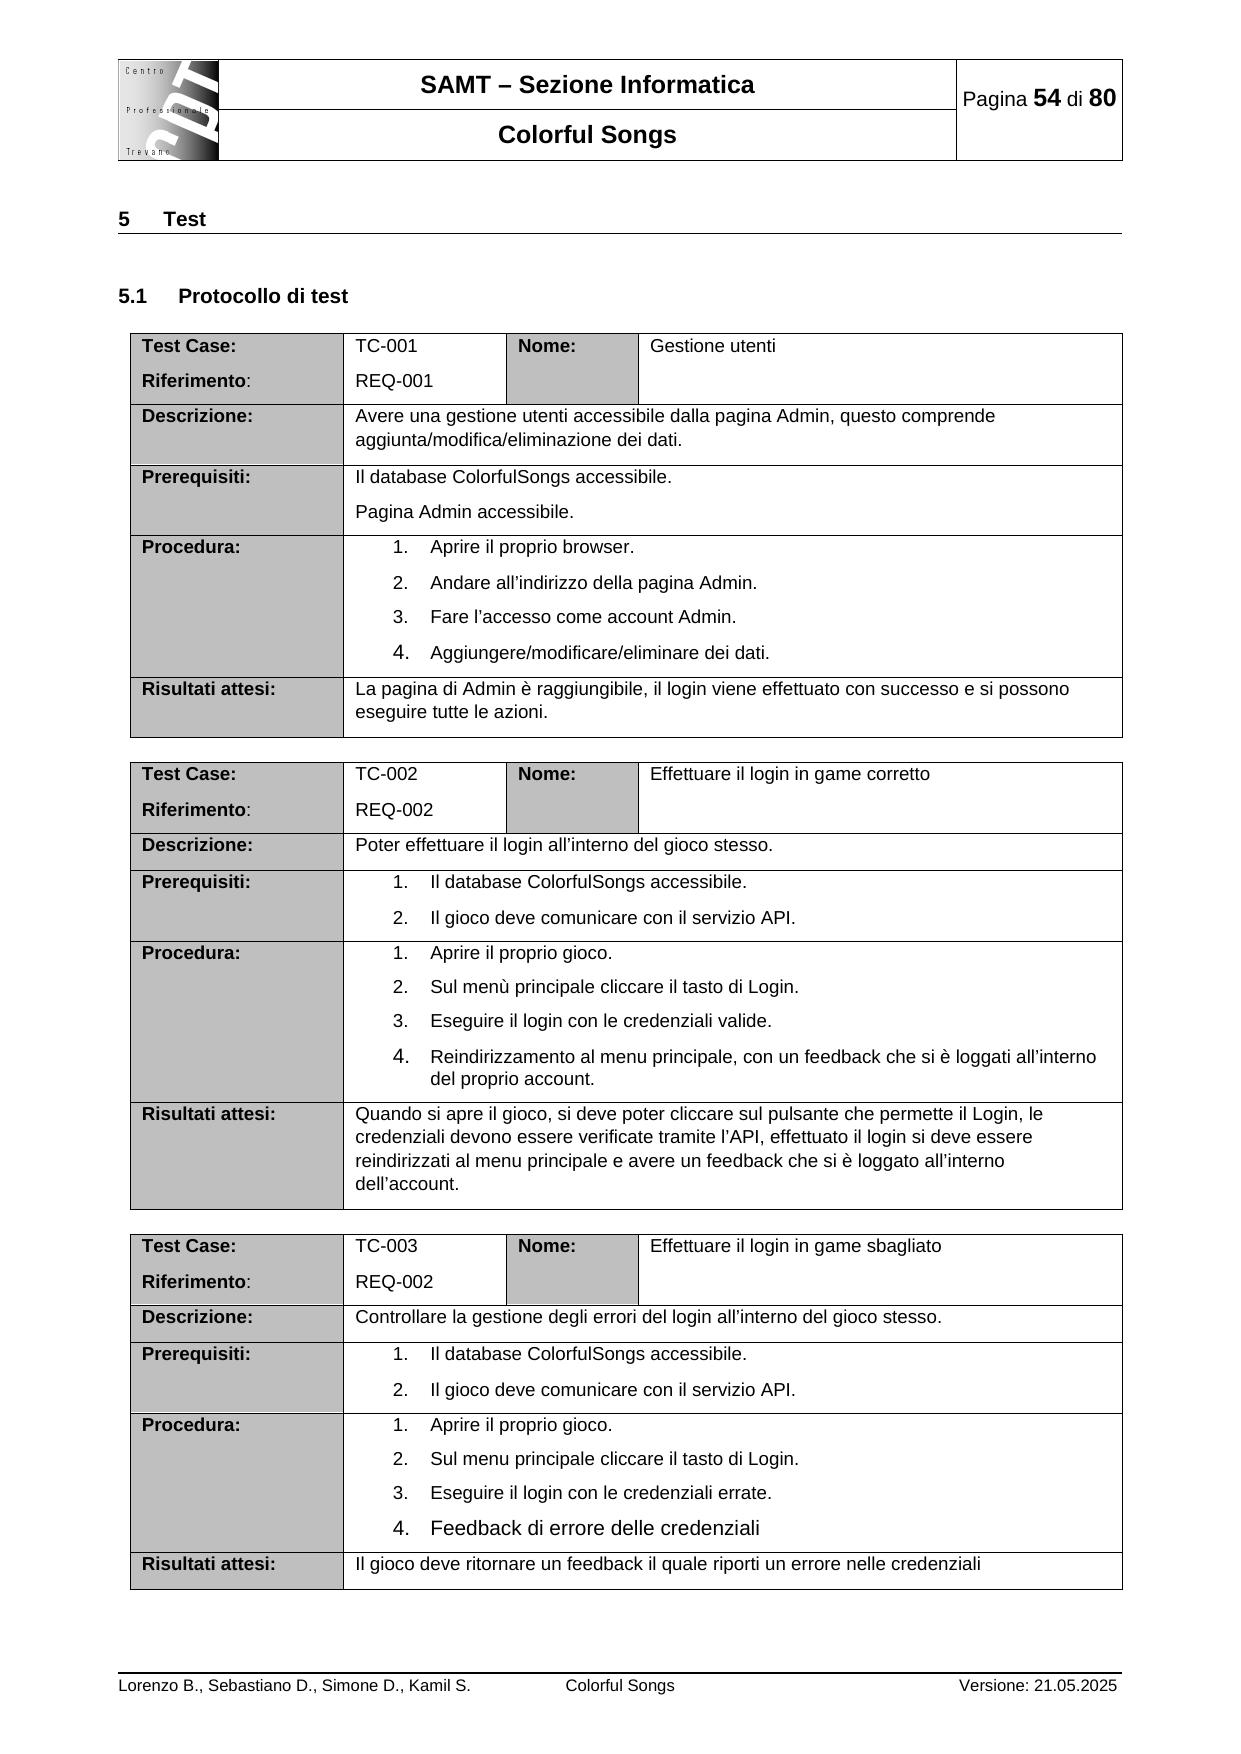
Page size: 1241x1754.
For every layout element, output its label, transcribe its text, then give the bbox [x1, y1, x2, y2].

table_cell Il database ColorfulSongs accessibile. Pagina Admin accessibile. [344, 466, 1122, 535]
table_cell Il database ColorfulSongs accessibile. Il gioco deve comunicare con il servizio API. [344, 1343, 1122, 1412]
table_header TC-002 REQ-002 [344, 763, 506, 833]
table_cell Aprire il proprio browser. Andare all’indirizzo della pagina Admin. Fare l’accesso come account Admin. Aggiungere/modificare/eliminare dei dati. [344, 536, 1122, 677]
table_cell Risultati attesi: [131, 678, 343, 737]
table_cell Descrizione: [131, 834, 343, 870]
table_cell Controllare la gestione degli errori del login all’interno del gioco stesso. [344, 1306, 1122, 1342]
table_cell Descrizione: [131, 405, 343, 464]
table_cell Il database ColorfulSongs accessibile. Il gioco deve comunicare con il servizio API. [344, 871, 1122, 941]
table_header TC-001 REQ-001 [344, 334, 506, 404]
table_header Nome: [507, 1235, 638, 1304]
table_cell La pagina di Admin è raggiungibile, il login viene effettuato con successo e si possono eseguire tutte le azioni. [344, 678, 1122, 737]
table_header Effettuare il login in game corretto [639, 763, 1122, 833]
table_header Nome: [507, 334, 638, 404]
table_cell Procedura: [131, 942, 343, 1102]
table_header Test Case: Riferimento: [131, 1235, 343, 1304]
table_cell Prerequisiti: [131, 1343, 343, 1412]
picture [118, 60, 219, 160]
table_cell Avere una gestione utenti accessibile dalla pagina Admin, questo comprende aggiunta/modifica/eliminazione dei dati. [344, 405, 1122, 464]
table_cell Procedura: [131, 1414, 343, 1552]
table_cell Prerequisiti: [131, 466, 343, 535]
table_cell Aprire il proprio gioco. Sul menù principale cliccare il tasto di Login. Eseguire il login con le credenziali valide. Reindirizzamento al menu principale, con un feedback che si è loggati all’interno del proprio account. [344, 942, 1122, 1102]
table_cell Descrizione: [131, 1306, 343, 1342]
table_cell Prerequisiti: [131, 871, 343, 941]
table_header Test Case: Riferimento: [131, 763, 343, 833]
table_header Gestione utenti [639, 334, 1122, 404]
table_cell Risultati attesi: [131, 1103, 343, 1209]
table_cell Poter effettuare il login all’interno del gioco stesso. [344, 834, 1122, 870]
table_cell Aprire il proprio gioco. Sul menu principale cliccare il tasto di Login. Eseguire il login con le credenziali errate. Feedback di errore delle credenziali [344, 1414, 1122, 1552]
table_header TC-003 REQ-002 [344, 1235, 506, 1304]
table_cell Procedura: [131, 536, 343, 677]
table_cell Risultati attesi: [131, 1553, 343, 1589]
table_header Nome: [507, 763, 638, 833]
subtitle Protocollo di test [118, 284, 1122, 308]
table_cell Il gioco deve ritornare un feedback il quale riporti un errore nelle credenziali [344, 1553, 1122, 1589]
subtitle Test [118, 207, 1122, 233]
table_header Test Case: Riferimento: [131, 334, 343, 404]
table_header Effettuare il login in game sbagliato [639, 1235, 1122, 1304]
table_cell Quando si apre il gioco, si deve poter cliccare sul pulsante che permette il Login, le credenziali devono essere verificate tramite l’API, effettuato il login si deve essere reindirizzati al menu principale e avere un feedback che si è loggato all’interno dell’account. [344, 1103, 1122, 1209]
